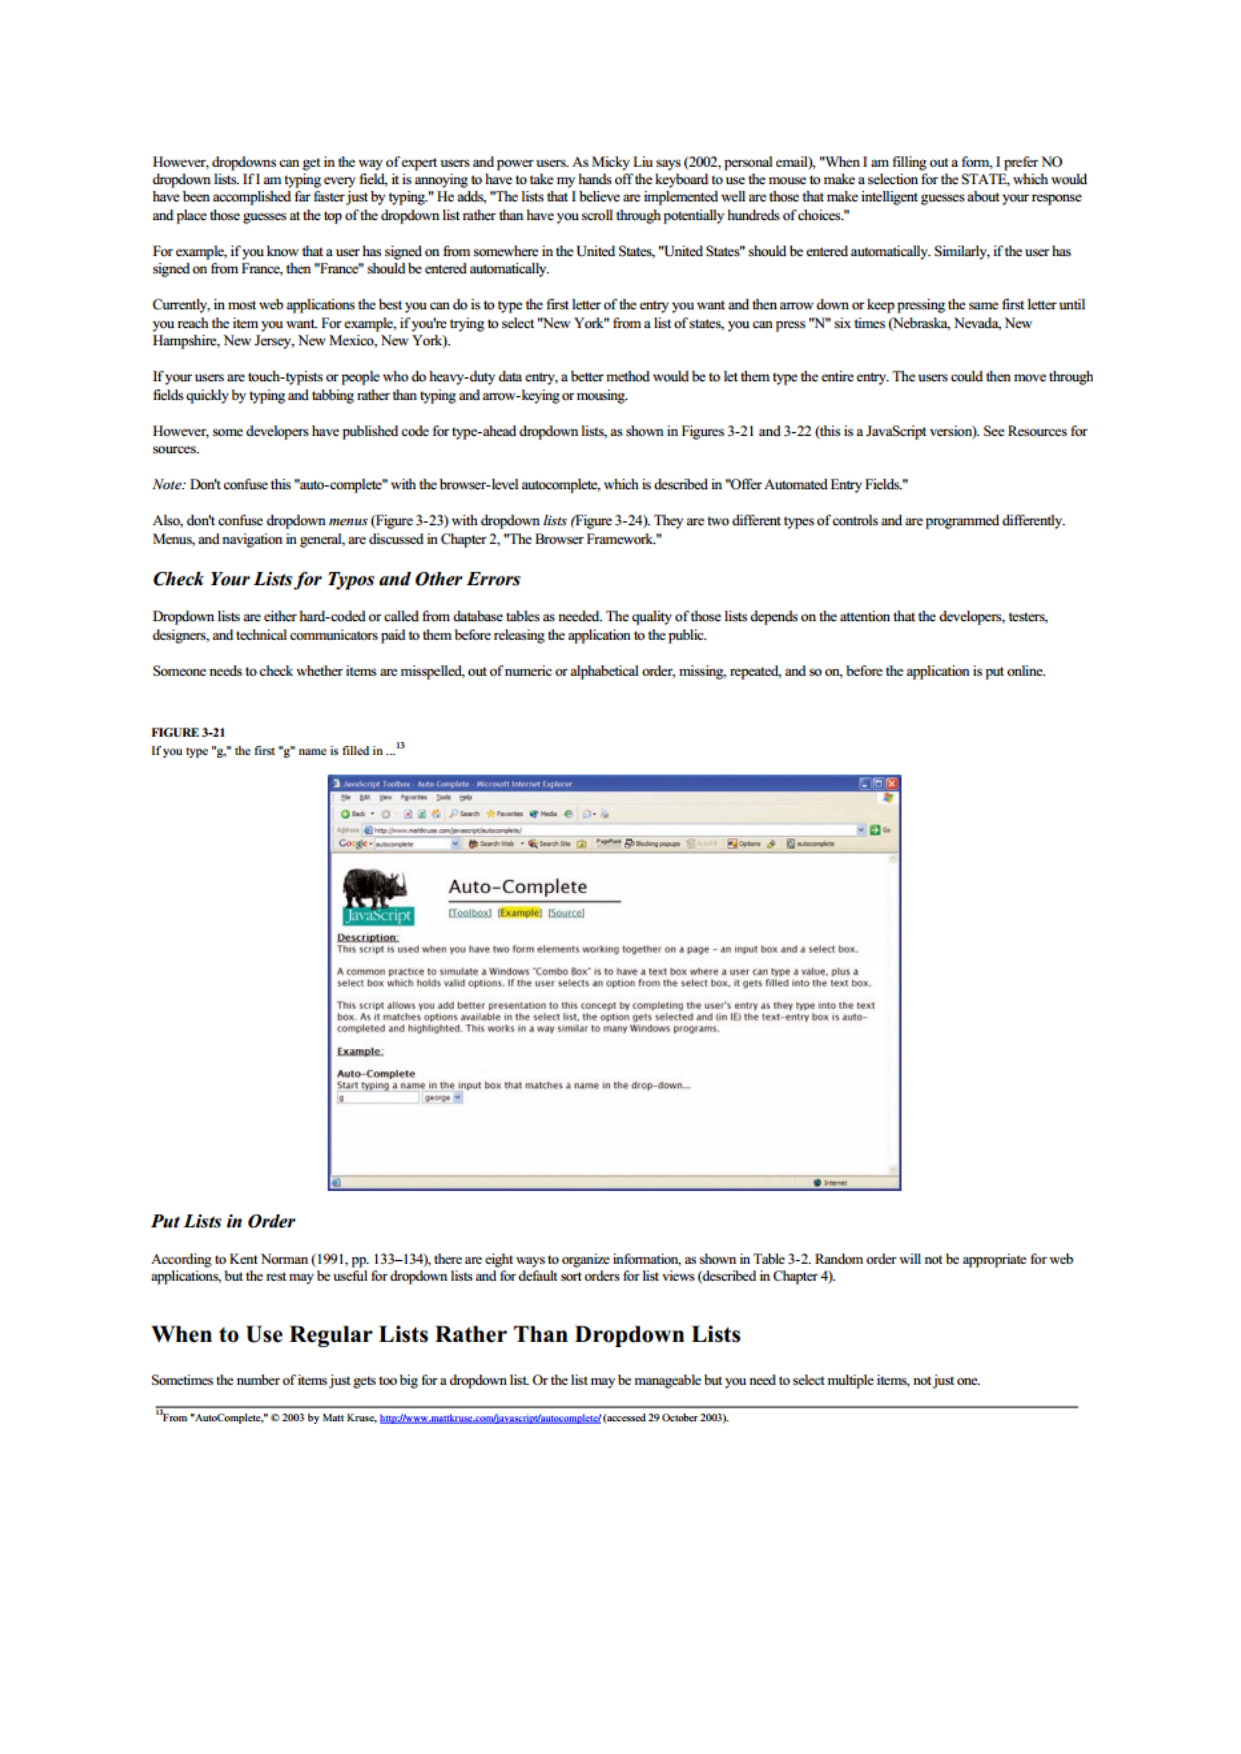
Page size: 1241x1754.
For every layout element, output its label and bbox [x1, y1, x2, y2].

picture [147, 720, 1093, 1441]
picture [147, 147, 1093, 696]
